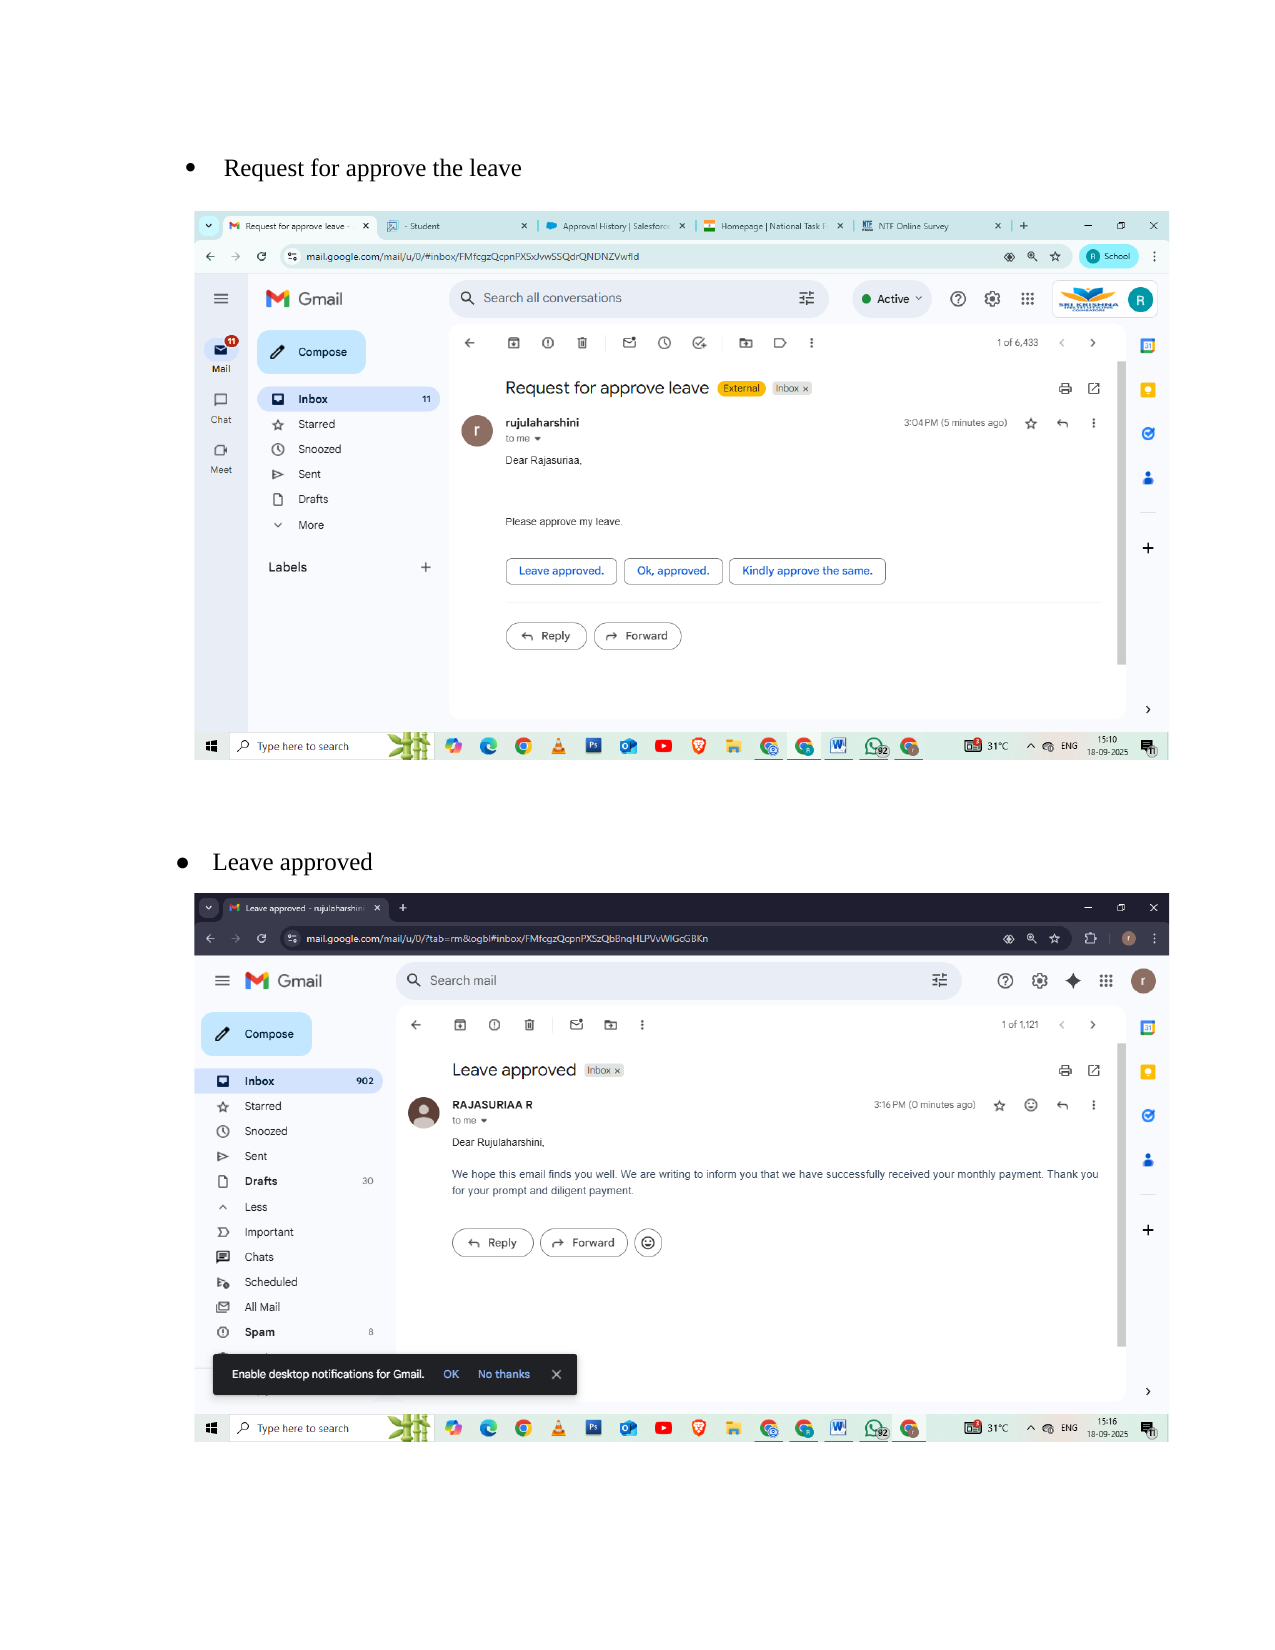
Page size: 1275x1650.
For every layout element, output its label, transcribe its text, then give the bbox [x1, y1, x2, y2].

list Request for approve the leave [186, 153, 1189, 182]
picture [194, 893, 1170, 1442]
list Leave approved [175, 847, 1189, 875]
picture [194, 211, 1170, 760]
